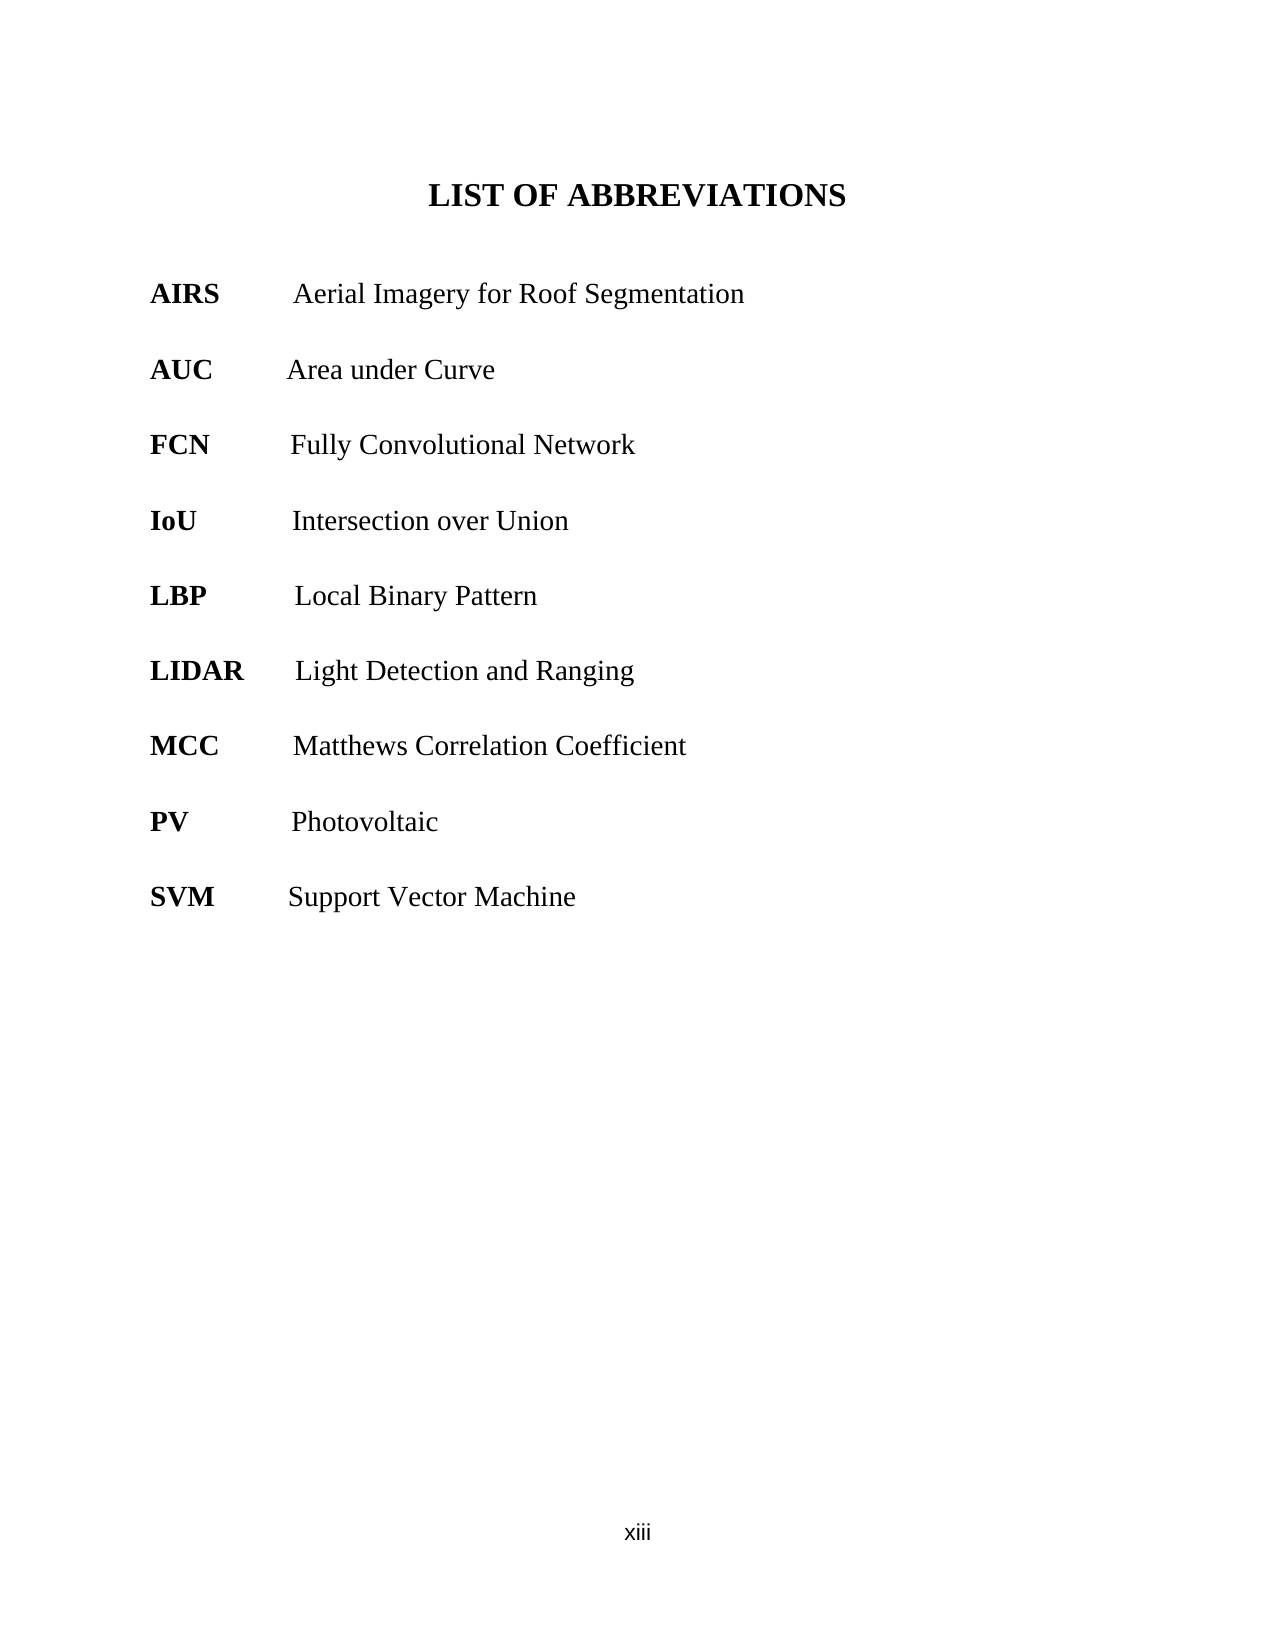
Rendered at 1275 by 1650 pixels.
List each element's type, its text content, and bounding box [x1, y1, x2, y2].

text IoU Intersection over Union [150, 503, 1125, 536]
text MCC Matthews Correlation Coefficient [150, 728, 1125, 762]
text LBP Local Binary Pattern [150, 578, 1125, 611]
text AIRS Aerial Imagery for Roof Segmentation [150, 277, 1125, 310]
text LIDAR Light Detection and Ranging [150, 653, 1125, 687]
text AUC Area under Curve [150, 352, 1125, 386]
text PV Photovoltaic [150, 804, 1125, 837]
text FCN Fully Convolutional Network [150, 427, 1125, 461]
text LIST OF ABBREVIATIONS [150, 175, 1125, 213]
text SVM Support Vector Machine [150, 879, 1125, 913]
